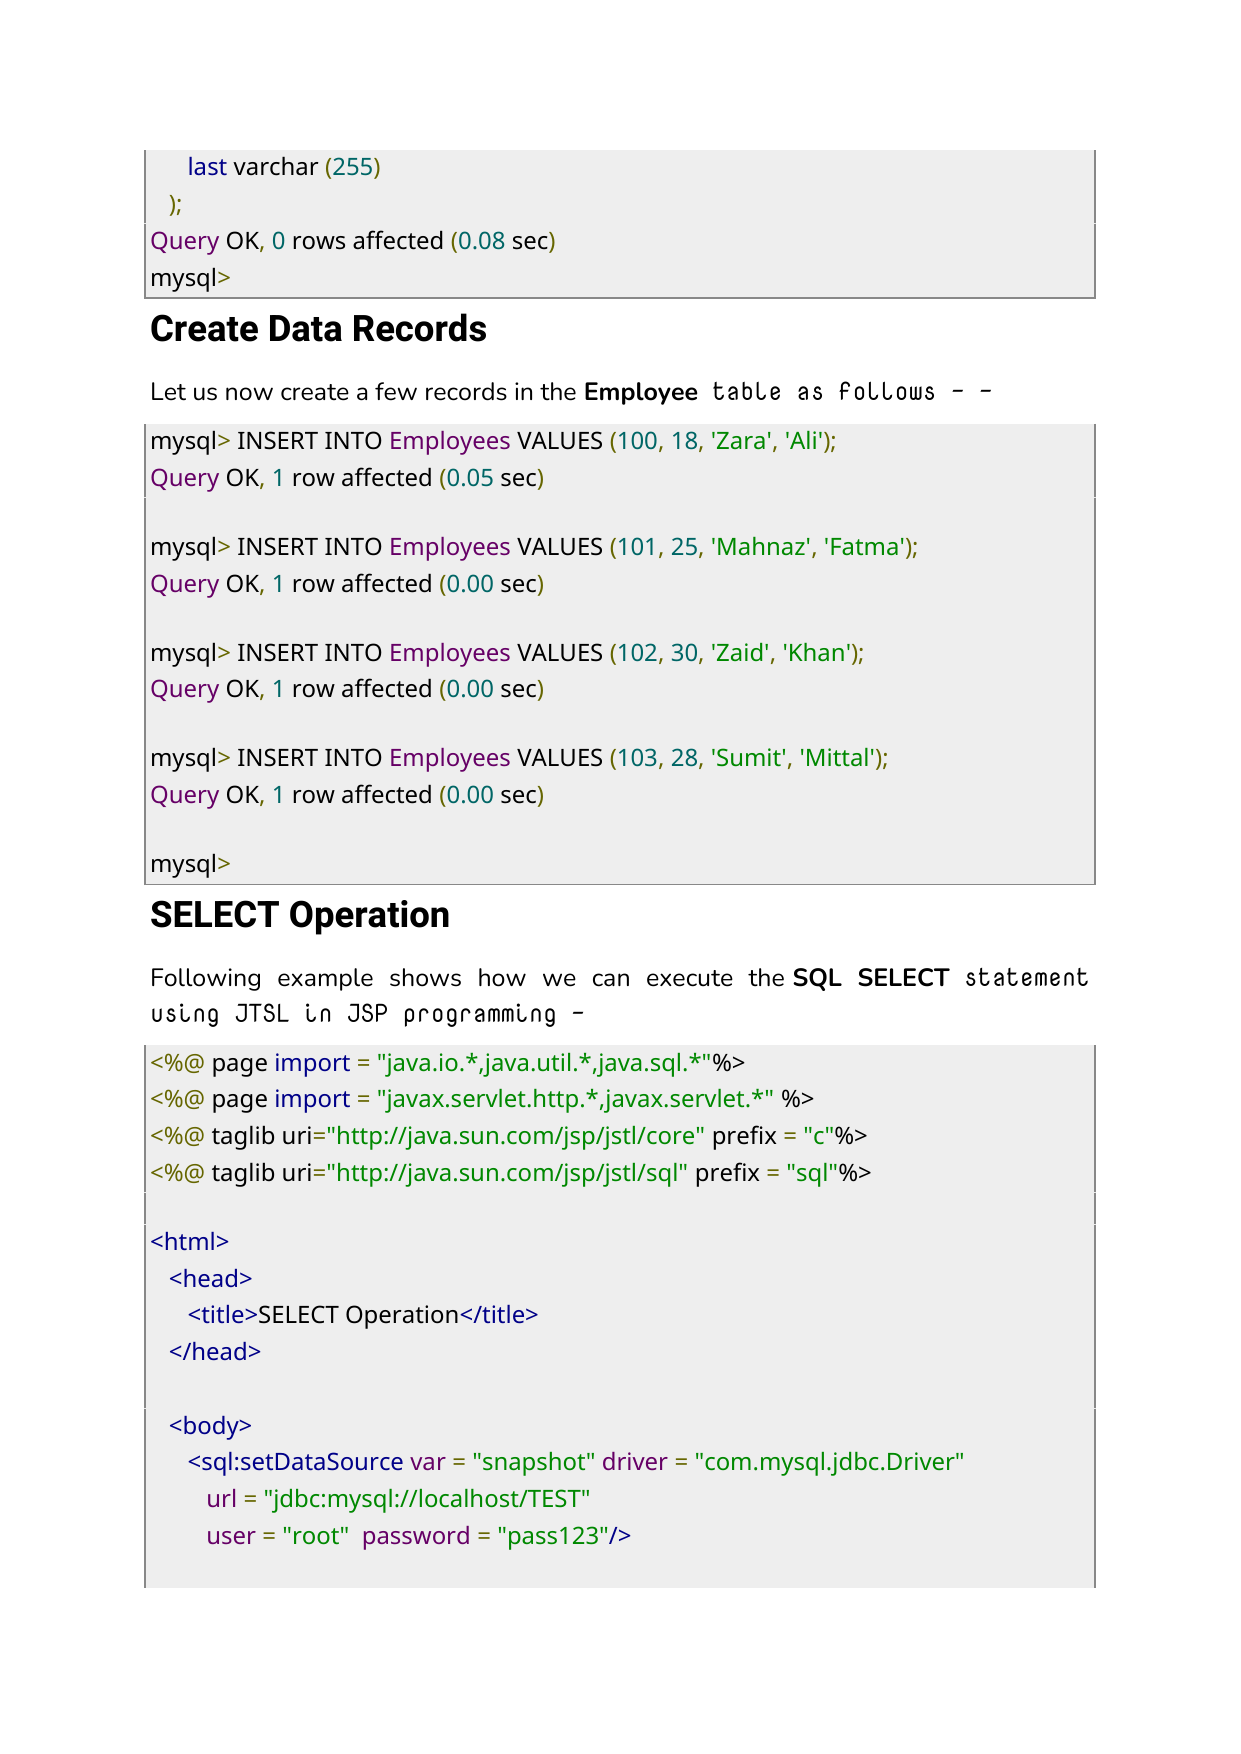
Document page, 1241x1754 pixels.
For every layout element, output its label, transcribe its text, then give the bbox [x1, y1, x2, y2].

text <title>SELECT Operation</title> [146, 1298, 1094, 1335]
text <%@ page import = "javax.servlet.http.*,javax.servlet.*" %> [146, 1082, 1094, 1119]
subtitle SELECT Operation [150, 889, 1090, 943]
text Query OK, 1 row affected (0.05 sec) [146, 461, 1094, 497]
subtitle Create Data Records [150, 303, 1090, 356]
text <%@ page import = "java.io.*,java.util.*,java.sql.*"%> [146, 1045, 1094, 1082]
text <sql:setDataSource var = "snapshot" driver = "com.mysql.jdbc.Driver" [146, 1445, 1094, 1482]
text last varchar (255) [146, 150, 1094, 187]
text <%@ taglib uri="http://java.sun.com/jsp/jstl/core" prefix = "c"%> [146, 1119, 1094, 1156]
text Query OK, 1 row affected (0.00 sec) [146, 672, 1094, 709]
text mysql> INSERT INTO Employees VALUES (101, 25, 'Mahnaz', 'Fatma'); [146, 530, 1094, 566]
text ); [146, 187, 1094, 223]
text Let us now create a few records in the Employee [150, 373, 1090, 409]
text <head> [146, 1261, 1094, 1298]
text <html> [145, 1224, 1095, 1261]
text user = "root" password = "pass123"/> [146, 1519, 1094, 1556]
text Query OK, 1 row affected (0.00 sec) [146, 566, 1094, 603]
text mysql> INSERT INTO Employees VALUES (100, 18, 'Zara', 'Ali'); [146, 424, 1094, 461]
text </head> [146, 1335, 1094, 1372]
text <%@ taglib uri="http://java.sun.com/jsp/jstl/sql" prefix = "sql"%> [146, 1156, 1094, 1192]
text Query OK, 0 rows affected (0.08 sec) [145, 223, 1095, 260]
text url = "jdbc:mysql://localhost/TEST" [146, 1482, 1094, 1519]
text Following example shows how we can execute the SQL SELECT [150, 960, 1090, 1030]
text mysql> INSERT INTO Employees VALUES (102, 30, 'Zaid', 'Khan'); [146, 635, 1094, 672]
text <body> [145, 1408, 1095, 1445]
text mysql> [146, 847, 1094, 884]
text Query OK, 1 row affected (0.00 sec) [146, 778, 1094, 815]
text mysql> INSERT INTO Employees VALUES (103, 28, 'Sumit', 'Mittal'); [146, 741, 1094, 778]
text mysql> [146, 260, 1094, 297]
